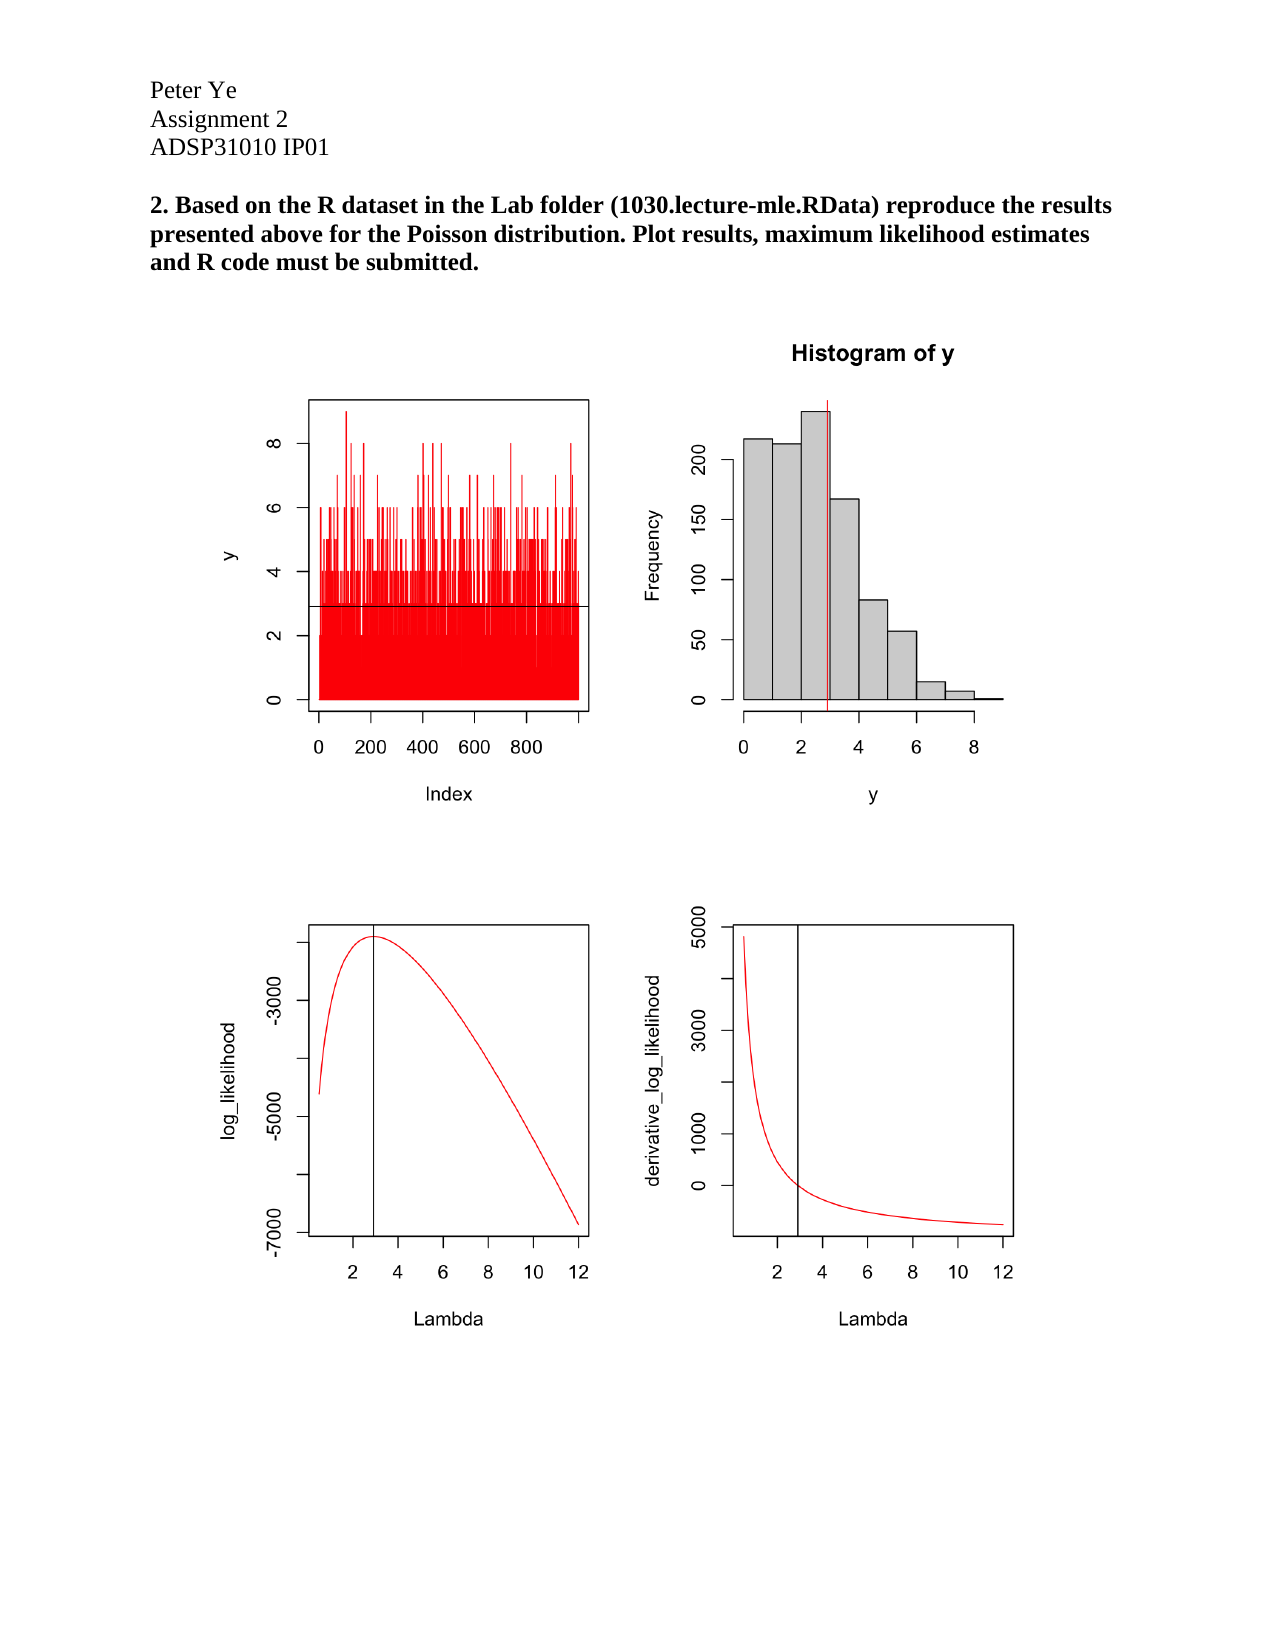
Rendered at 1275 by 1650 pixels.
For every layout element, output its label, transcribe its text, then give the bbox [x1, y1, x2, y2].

picture [213, 305, 1062, 1355]
text 2. Based on the R dataset in the Lab folder (1030.lecture-mle.RData) reproduce the results presented above for the Poisson distribution. Plot results, maximum likelihood estimates and R code must be submitted. [150, 190, 1125, 276]
